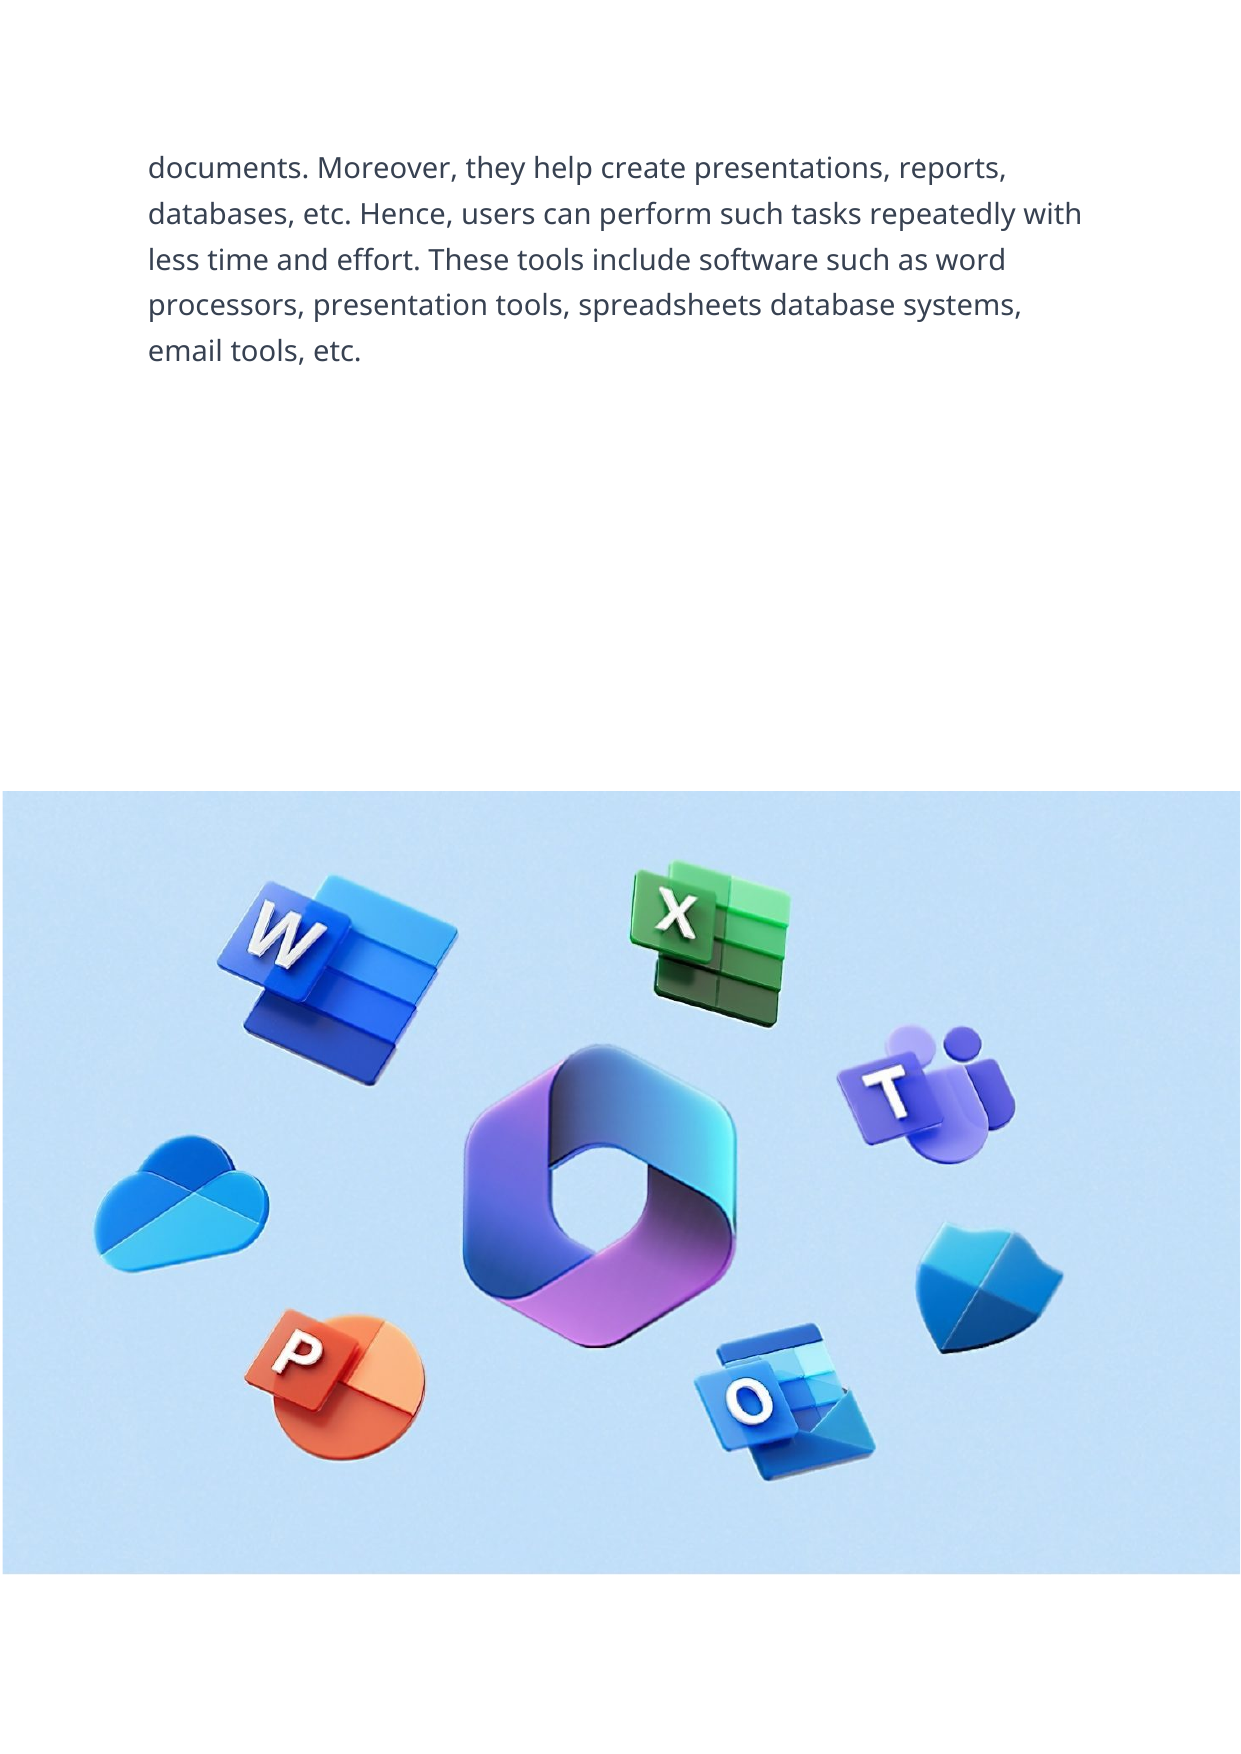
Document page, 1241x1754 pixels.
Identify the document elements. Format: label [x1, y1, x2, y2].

picture [2, 791, 1241, 1575]
text [148, 148, 1092, 370]
